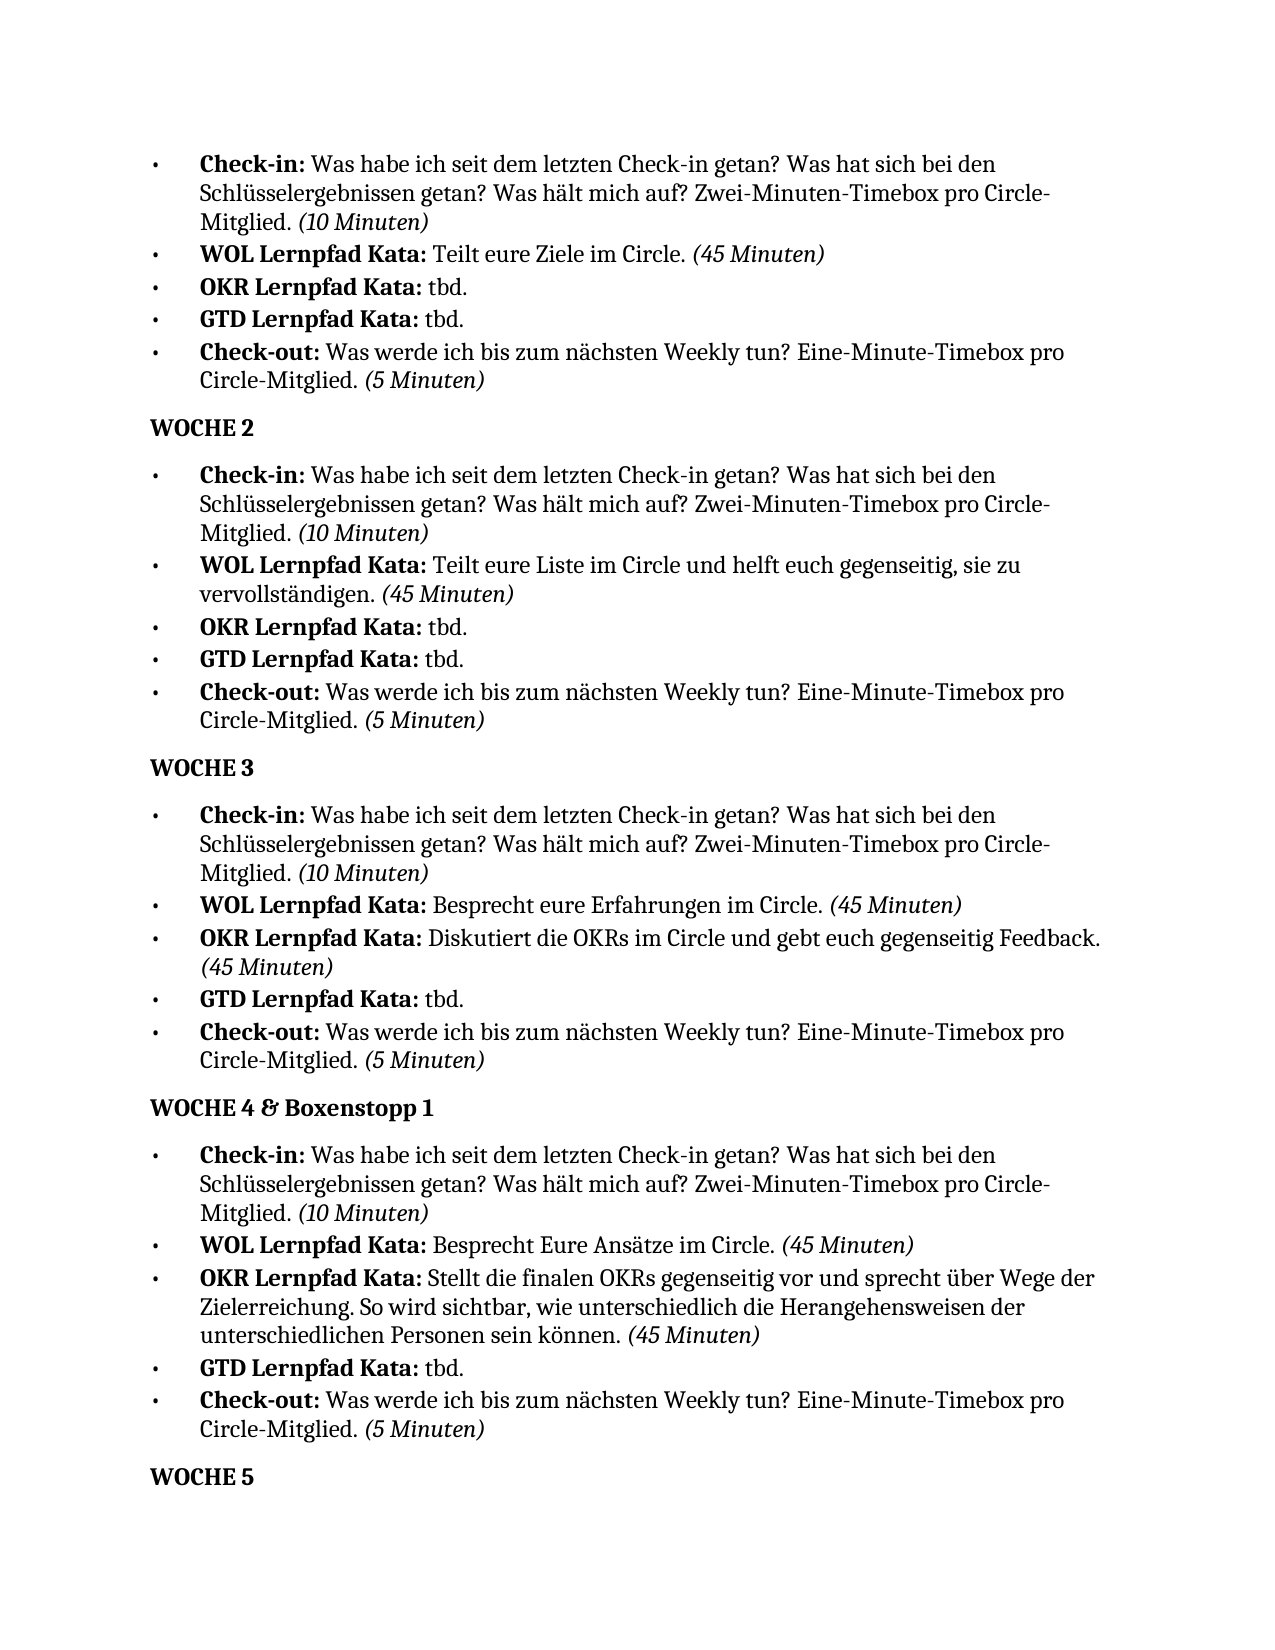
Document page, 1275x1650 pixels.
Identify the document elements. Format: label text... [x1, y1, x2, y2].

list WOL Lernpfad Kata: Besprecht eure Erfahrungen im Circle. (45 Minuten) [150, 891, 1125, 920]
list OKR Lernpfad Kata: Stellt die finalen OKRs gegenseitig vor und sprecht über Wege der Zielerreichung. So wird sichtbar, wie unterschiedlich die Herangehensweisen der unterschiedlichen Personen sein können. (45 Minuten) [150, 1264, 1125, 1350]
list GTD Lernpfad Kata: tbd. [150, 985, 1125, 1014]
list OKR Lernpfad Kata: Diskutiert die OKRs im Circle und gebt euch gegenseitig Feedback. (45 Minuten) [150, 924, 1125, 981]
list GTD Lernpfad Kata: tbd. [150, 645, 1125, 674]
list Check-out: Was werde ich bis zum nächsten Weekly tun? Eine-Minute-Timebox pro Circle-Mitglied. (5 Minuten) [150, 337, 1125, 395]
list GTD Lernpfad Kata: tbd. [150, 305, 1125, 334]
text WOCHE 3 [150, 754, 1125, 782]
text WOCHE 2 [150, 414, 1125, 442]
list OKR Lernpfad Kata: tbd. [150, 612, 1125, 641]
list Check-out: Was werde ich bis zum nächsten Weekly tun? Eine-Minute-Timebox pro Circle-Mitglied. (5 Minuten) [150, 1017, 1125, 1075]
list Check-out: Was werde ich bis zum nächsten Weekly tun? Eine-Minute-Timebox pro Circle-Mitglied. (5 Minuten) [150, 1386, 1125, 1444]
list WOL Lernpfad Kata: Teilt eure Liste im Circle und helft euch gegenseitig, sie zu vervollständigen. (45 Minuten) [150, 551, 1125, 609]
list Check-out: Was werde ich bis zum nächsten Weekly tun? Eine-Minute-Timebox pro Circle-Mitglied. (5 Minuten) [150, 677, 1125, 735]
list WOL Lernpfad Kata: Teilt eure Ziele im Circle. (45 Minuten) [150, 240, 1125, 269]
text WOCHE 5 [150, 1462, 1125, 1491]
list GTD Lernpfad Kata: tbd. [150, 1354, 1125, 1382]
text WOCHE 4 & Boxenstopp 1 [150, 1094, 1125, 1122]
list OKR Lernpfad Kata: tbd. [150, 272, 1125, 301]
list WOL Lernpfad Kata: Besprecht Eure Ansätze im Circle. (45 Minuten) [150, 1231, 1125, 1260]
